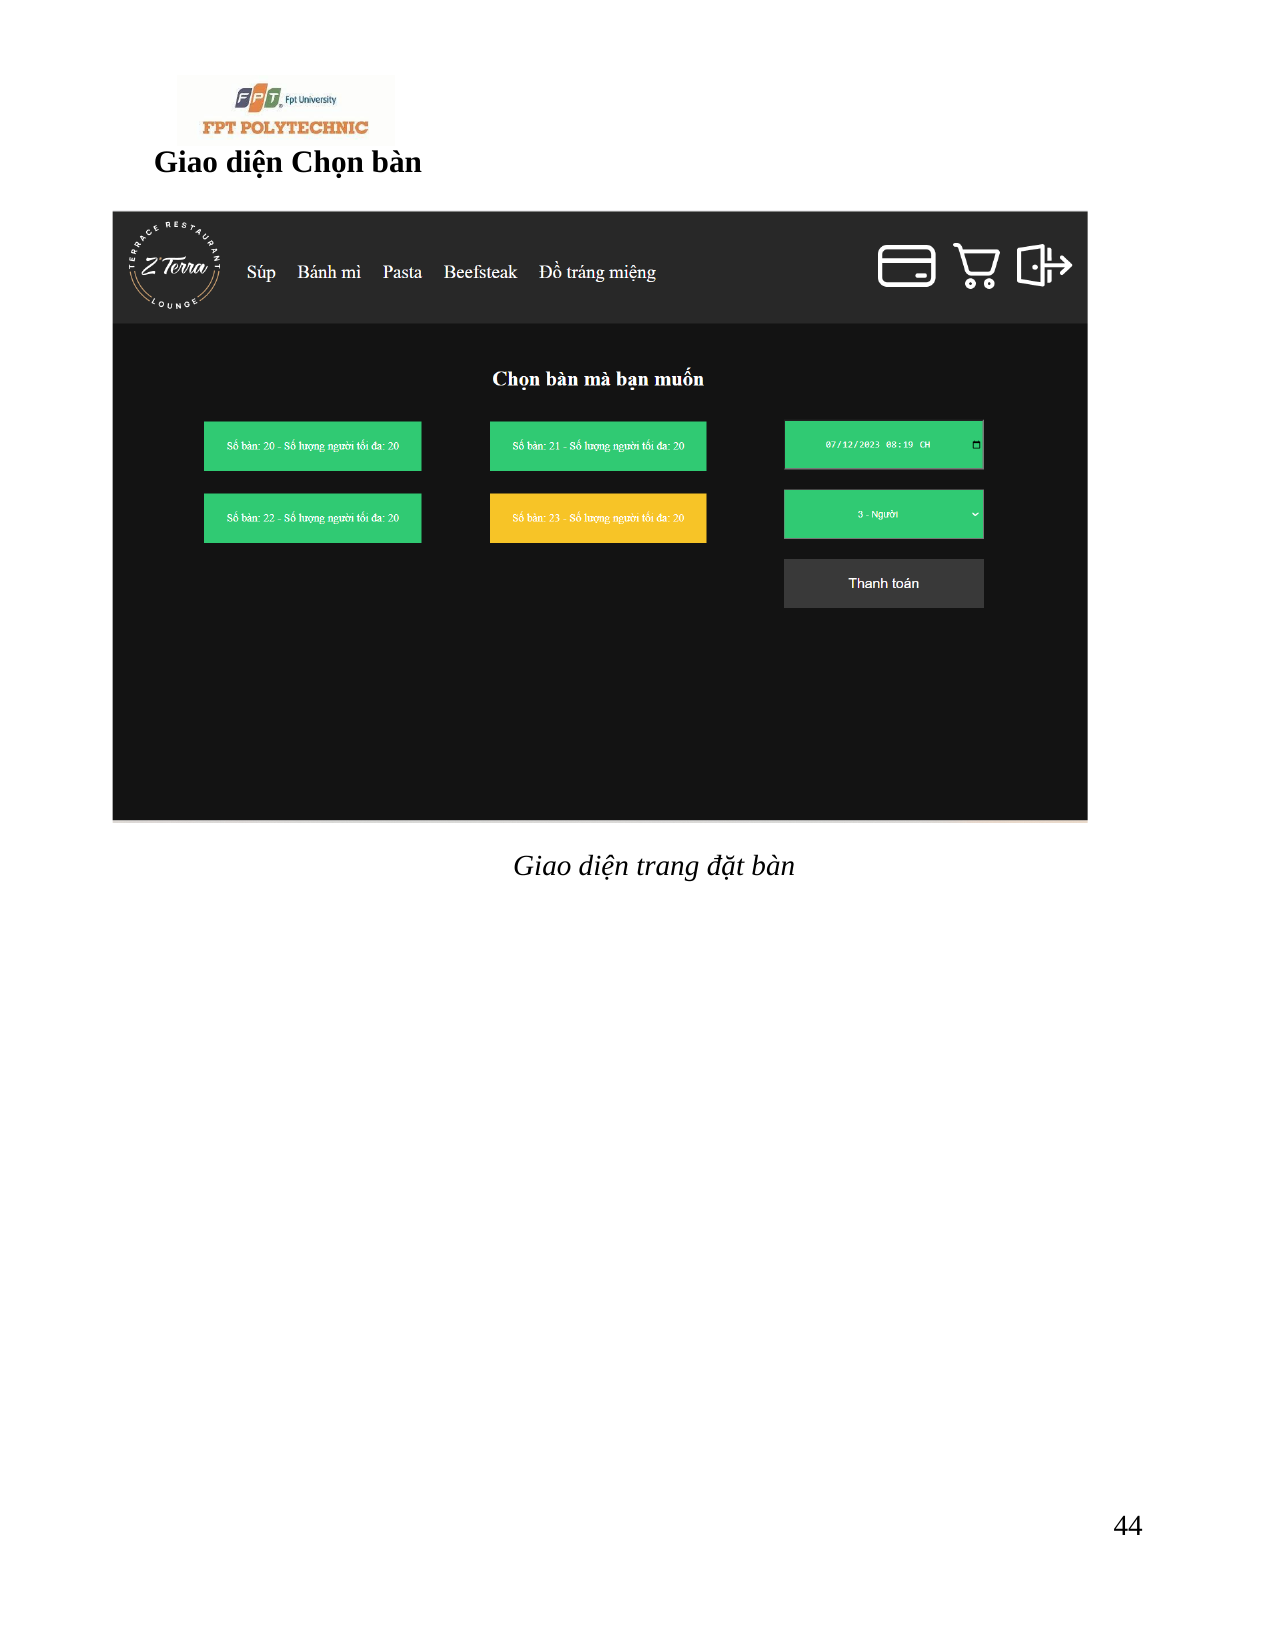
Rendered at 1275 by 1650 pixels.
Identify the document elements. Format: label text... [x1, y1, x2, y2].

picture [177, 75, 395, 144]
picture [112, 210, 1088, 823]
text Giao diện trang đặt bàn [112, 848, 1198, 882]
subtitle Giao diện Chọn bàn [154, 144, 1198, 180]
